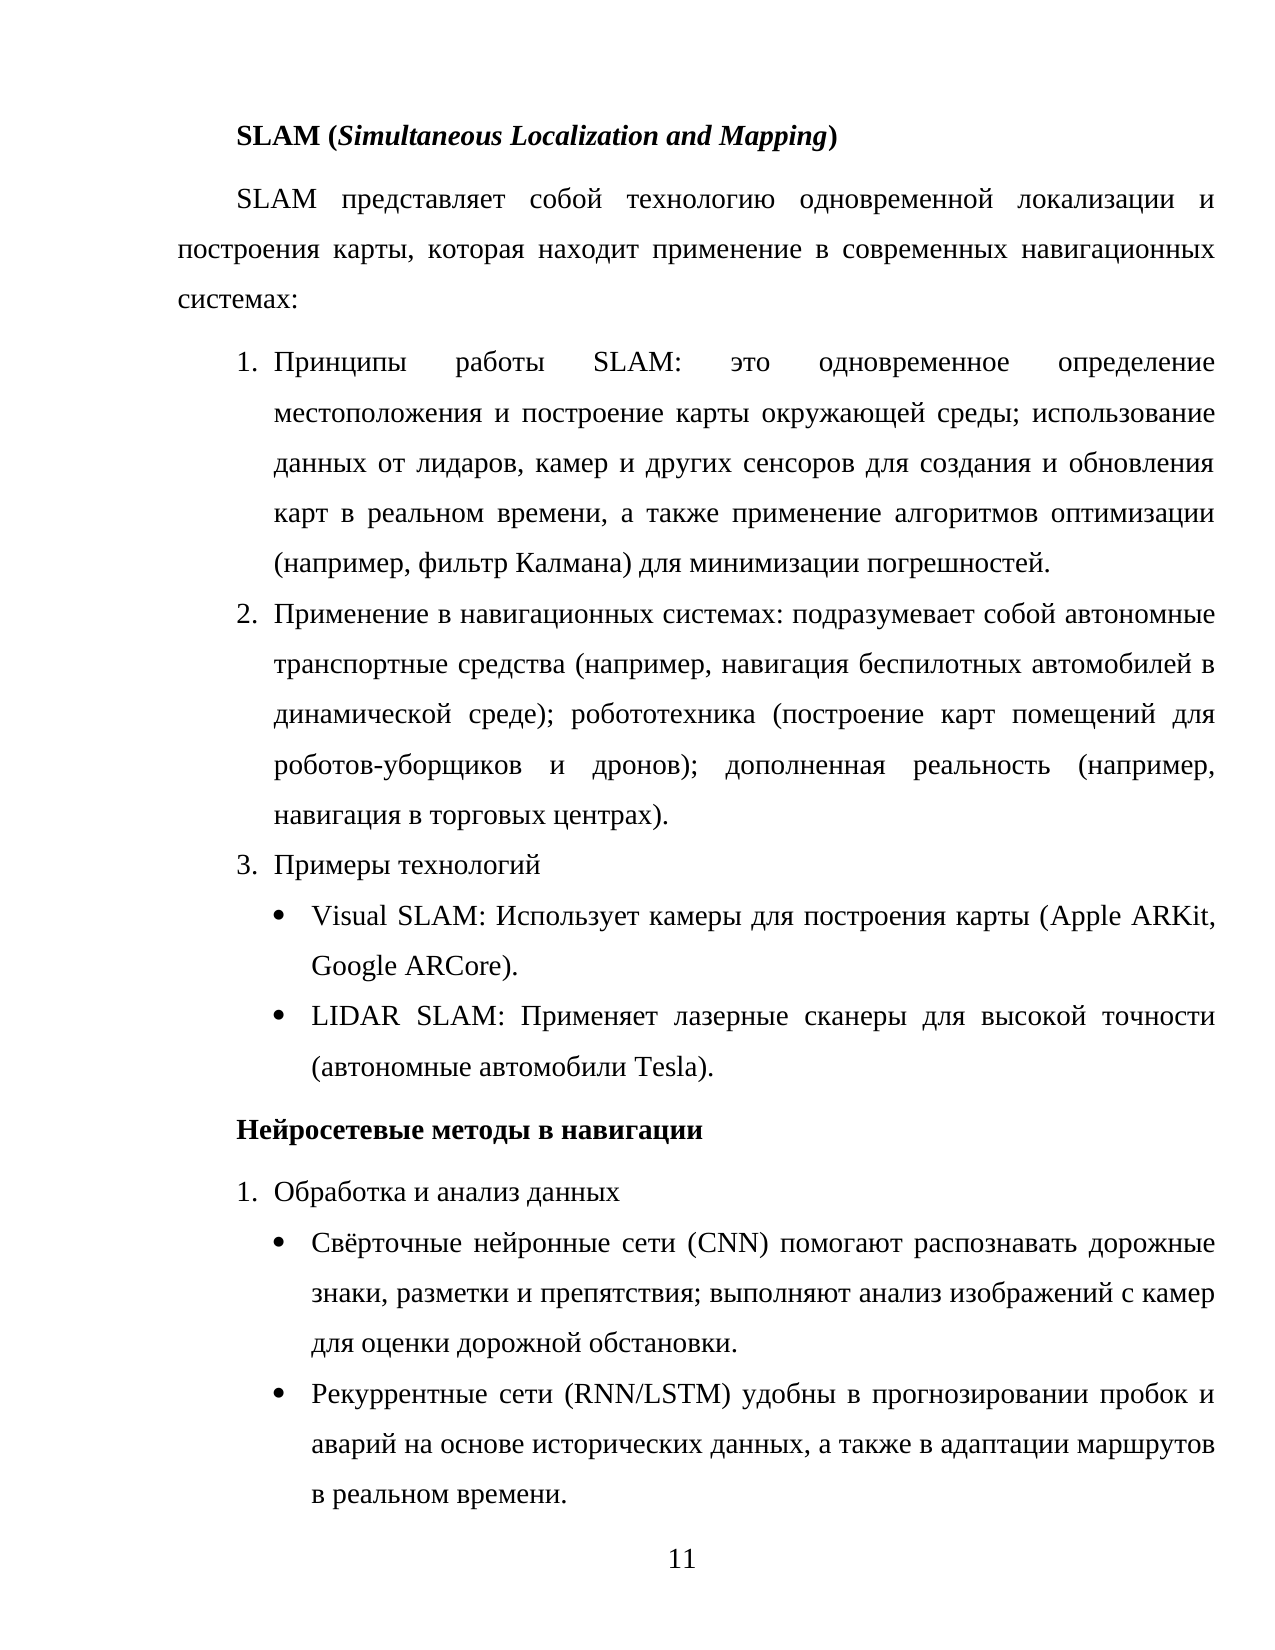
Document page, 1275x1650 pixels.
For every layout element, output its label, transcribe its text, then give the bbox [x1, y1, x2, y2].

text SLAM представляет собой технологию одновременной локализации и построения карты, которая находит применение в современных навигационных системах: [177, 181, 1216, 315]
text SLAM (Simultaneous Localization and Mapping) [177, 118, 1216, 152]
list Обработка и анализ данных [236, 1174, 1216, 1208]
list Свёрточные нейронные сети (CNN) помогают распознавать дорожные знаки, разметки и препятствия; выполняют анализ изображений с камер для оценки дорожной обстановки. [274, 1225, 1216, 1359]
list Примеры технологий [236, 847, 1216, 881]
list LIDAR SLAM: Применяет лазерные сканеры для высокой точности (автономные автомобили Tesla). [274, 998, 1216, 1082]
list Применение в навигационных системах: подразумевает собой автономные транспортные средства (например, навигация беспилотных автомобилей в динамической среде); робототехника (построение карт помещений для роботов-уборщиков и дронов); дополненная реальность (например, навигация в торговых центрах). [236, 596, 1216, 831]
list Рекуррентные сети (RNN/LSTM) удобны в прогнозировании пробок и аварий на основе исторических данных, а также в адаптации маршрутов в реальном времени. [274, 1376, 1216, 1510]
list Visual SLAM: Использует камеры для построения карты (Apple ARKit, Google ARCore). [274, 898, 1216, 982]
list Принципы работы SLAM: это одновременное определение местоположения и построение карты окружающей среды; использование данных от лидаров, камер и других сенсоров для создания и обновления карт в реальном времени, а также применение алгоритмов оптимизации (например, фильтр Калмана) для минимизации погрешностей. [236, 344, 1216, 579]
text Нейросетевые методы в навигации [177, 1112, 1216, 1145]
